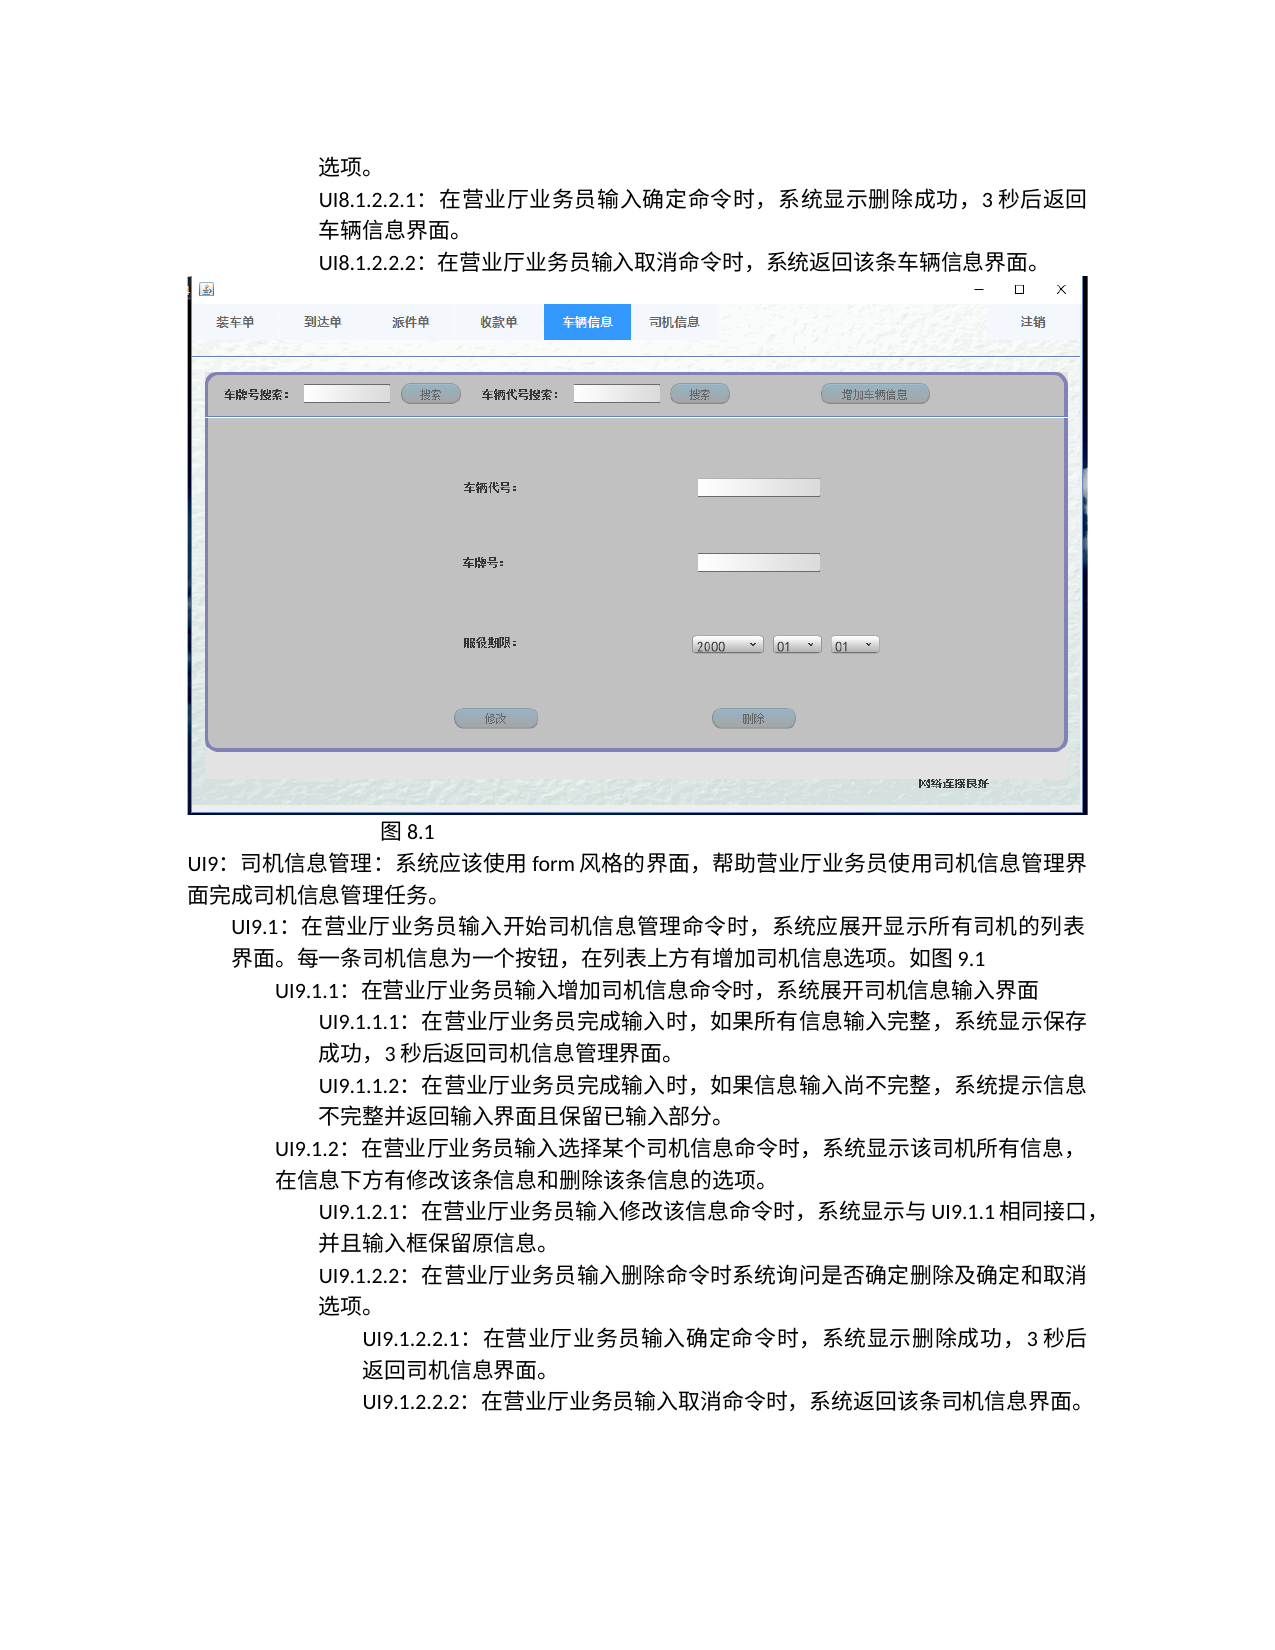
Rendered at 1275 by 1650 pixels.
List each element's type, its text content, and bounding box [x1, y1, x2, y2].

text UI9.1.2.2.1：在营业厅业务员输入确定命令时，系统显示删除成功，3秒后返回司机信息界面。 [362, 1321, 1087, 1384]
text UI8.1.2.2.1：在营业厅业务员输入确定命令时，系统显示删除成功，3秒后返回车辆信息界面。 [319, 182, 1087, 245]
text UI9.1.2.2：在营业厅业务员输入删除命令时系统询问是否确定删除及确定和取消选项。 [319, 1258, 1087, 1321]
text UI8.1.2.2.2：在营业厅业务员输入取消命令时，系统返回该条车辆信息界面。 [275, 245, 1087, 276]
text UI9：司机信息管理：系统应该使用form风格的界面，帮助营业厅业务员使用司机信息管理界面完成司机信息管理任务。 [187, 846, 1087, 909]
picture [187, 276, 1088, 815]
text UI9.1.1.1：在营业厅业务员完成输入时，如果所有信息输入完整，系统显示保存成功，3秒后返回司机信息管理界面。 [319, 1004, 1087, 1068]
text 图8.1 [187, 815, 1087, 846]
text UI9.1.1：在营业厅业务员输入增加司机信息命令时，系统展开司机信息输入界面 [231, 973, 1087, 1004]
text UI9.1.2.2.2：在营业厅业务员输入取消命令时，系统返回该条司机信息界面。 [319, 1384, 1087, 1416]
text UI9.1：在营业厅业务员输入开始司机信息管理命令时，系统应展开显示所有司机的列表界面。每一条司机信息为一个按钮，在列表上方有增加司机信息选项。如图9.1 [231, 909, 1087, 973]
text UI9.1.1.2：在营业厅业务员完成输入时，如果信息输入尚不完整，系统提示信息不完整并返回输入界面且保留已输入部分。 [319, 1068, 1087, 1131]
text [319, 150, 1087, 182]
text UI9.1.2：在营业厅业务员输入选择某个司机信息命令时，系统显示该司机所有信息，在信息下方有修改该条信息和删除该条信息的选项。 [275, 1131, 1087, 1194]
text UI9.1.2.1：在营业厅业务员输入修改该信息命令时，系统显示与UI9.1.1相同接口，并且输入框保留原信息。 [319, 1194, 1087, 1258]
